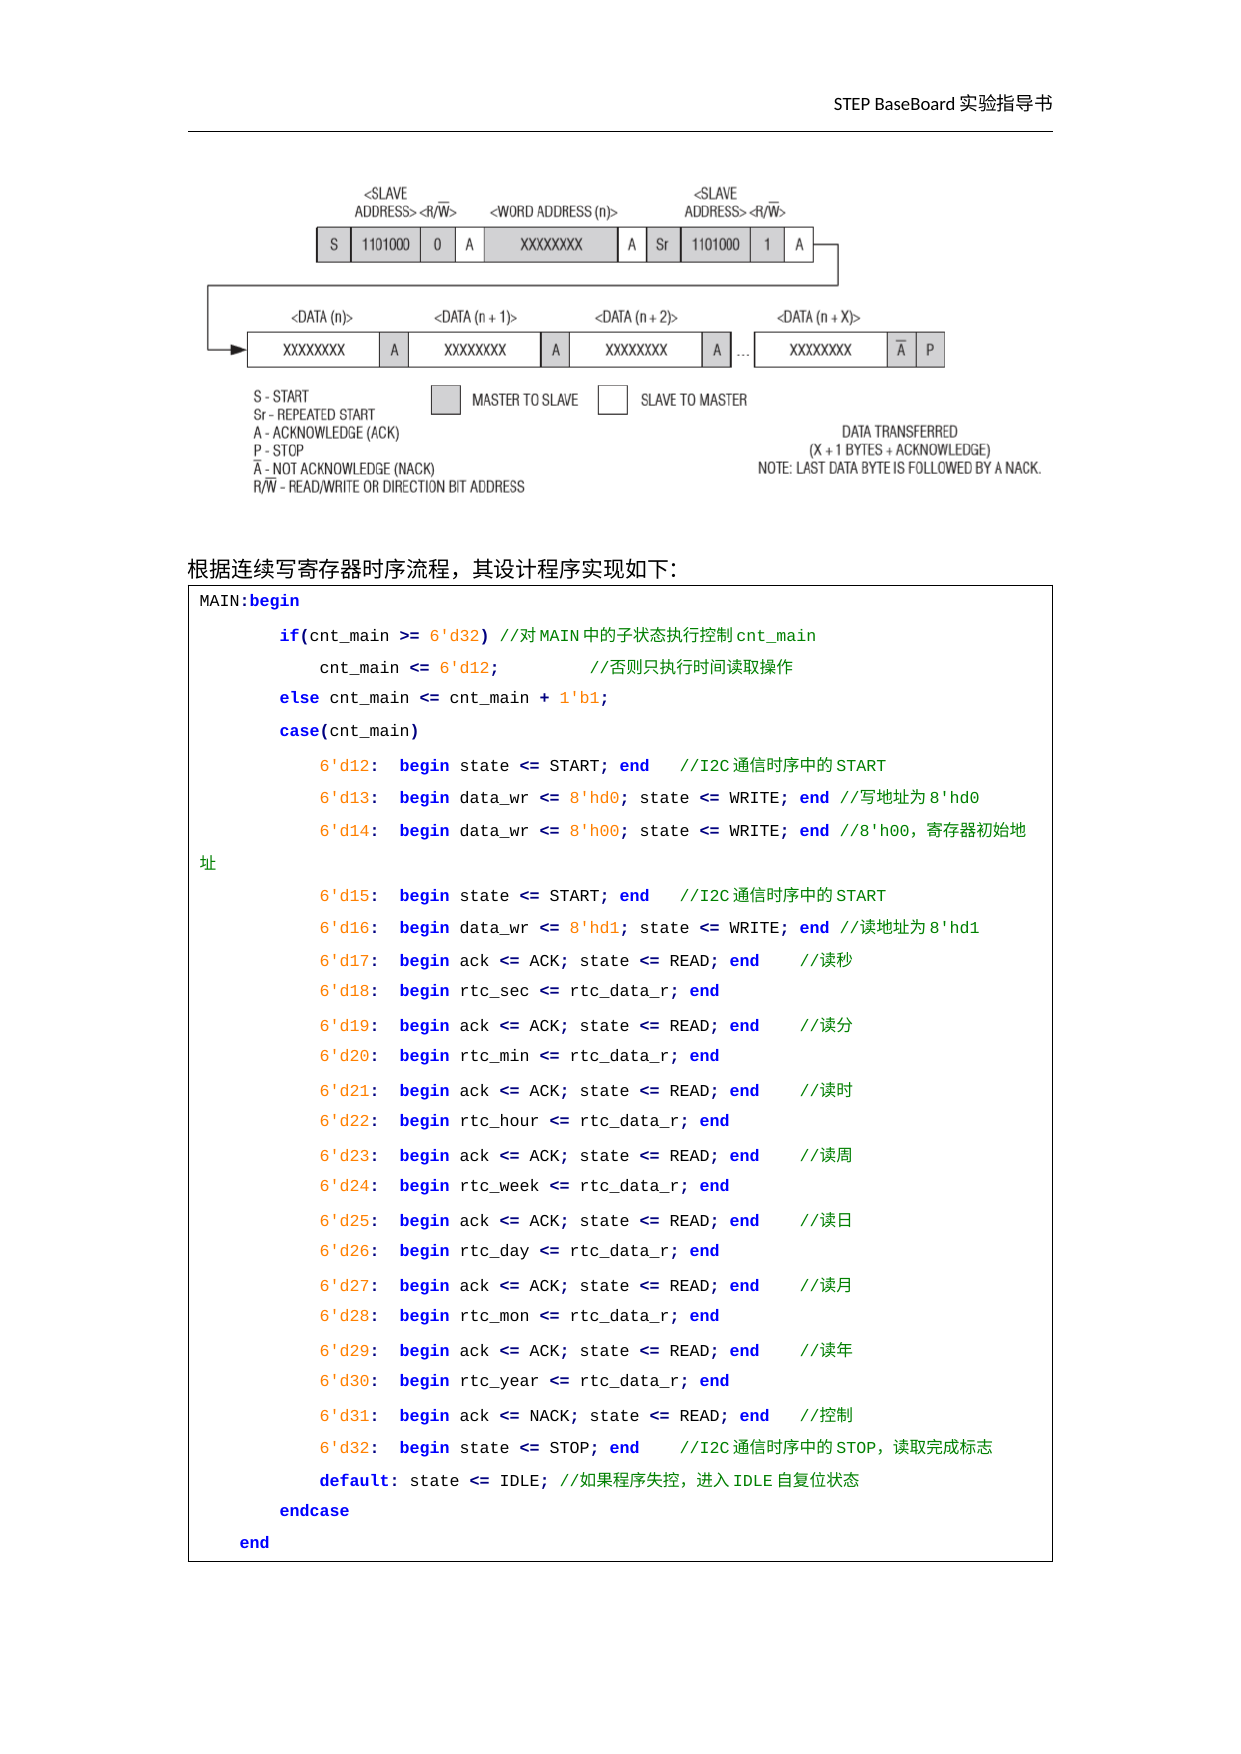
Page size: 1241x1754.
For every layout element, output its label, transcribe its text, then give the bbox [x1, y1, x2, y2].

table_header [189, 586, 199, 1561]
text 根据连续写寄存器时序流程，其设计程序实现如下： [187, 552, 1053, 584]
picture [187, 177, 1053, 504]
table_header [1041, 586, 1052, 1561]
